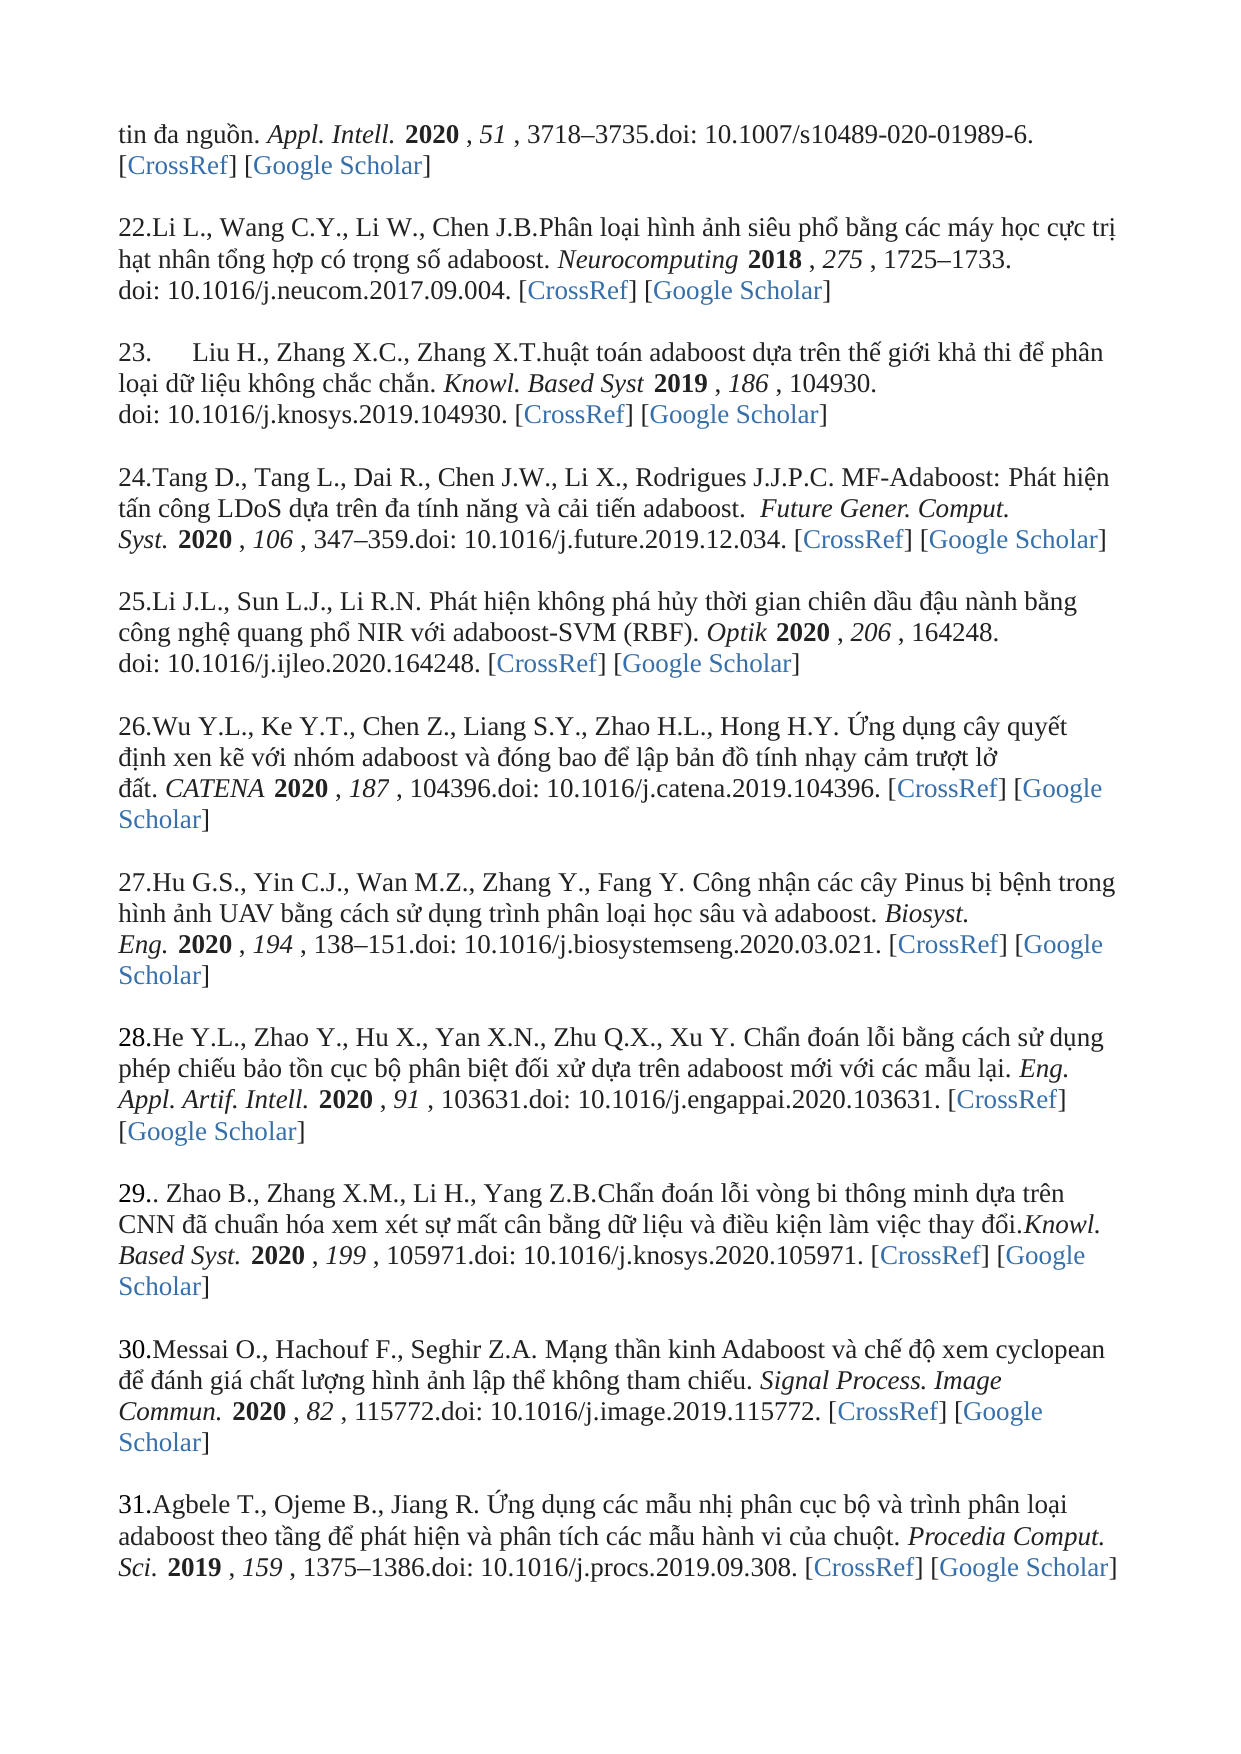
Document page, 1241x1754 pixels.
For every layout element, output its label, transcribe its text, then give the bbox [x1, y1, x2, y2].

text 31.Agbele T., Ojeme B., Jiang R. Ứng dụng các mẫu nhị phân cục bộ và trình phân loại adaboost theo tầng để phát hiện và phân tích các mẫu hành vi của chuột. Procedia Comput. Sci. 2019 , 159 , 1375–1386.doi: 10.1016/j.procs.2019.09.308. [CrossRef] [Google Scholar] [118, 1488, 1122, 1582]
text 30.Messai O., Hachouf F., Seghir Z.A. Mạng thần kinh Adaboost và chế độ xem cyclopean để đánh giá chất lượng hình ảnh lập thể không tham chiếu. Signal Process. Image Commun. 2020 , 82 , 115772.doi: 10.1016/j.image.2019.115772. [CrossRef] [Google Scholar] [118, 1333, 1122, 1457]
list Liu H., Zhang X.C., Zhang X.T.huật toán adaboost dựa trên thế giới khả thi để phân loại dữ liệu không chắc chắn. Knowl. Based Syst 2019 , 186 , 104930. [877, 336, 1122, 398]
text 24.Tang D., Tang L., Dai R., Chen J.W., Li X., Rodrigues J.J.P.C. MF-Adaboost: Phát hiện tấn công LDoS dựa trên đa tính năng và cải tiến adaboost. Future Gener. Comput. Syst. 2020 , 106 , 347–359.doi: 10.1016/j.future.2019.12.034. [CrossRef] [Google Scholar] [415, 461, 1122, 554]
text 28.He Y.L., Zhao Y., Hu X., Yan X.N., Zhu Q.X., Xu Y. Chẩn đoán lỗi bằng cách sử dụng phép chiếu bảo tồn cục bộ phân biệt đối xử dựa trên adaboost mới với các mẫu lại. Eng. Appl. Artif. Intell. 2020 , 91 , 103631.doi: 10.1016/j.engappai.2020.103631. [CrossRef] [Google Scholar] [118, 1021, 1122, 1146]
text 29.. Zhao B., Zhang X.M., Li H., Yang Z.B.Chẩn đoán lỗi vòng bi thông minh dựa trên CNN đã chuẩn hóa xem xét sự mất cân bằng dữ liệu và điều kiện làm việc thay đổi.Knowl. Based Syst. 2020 , 199 , 105971.doi: 10.1016/j.knosys.2020.105971. [CrossRef] [Google Scholar] [118, 1177, 1122, 1302]
text 27.Hu G.S., Yin C.J., Wan M.Z., Zhang Y., Fang Y. Công nhận các cây Pinus bị bệnh trong hình ảnh UAV bằng cách sử dụng trình phân loại học sâu và adaboost. Biosyst. Eng. 2020 , 194 , 138–151.doi: 10.1016/j.biosystemseng.2020.03.021. [CrossRef] [Google [152, 866, 692, 897]
text 22.Li L., Wang C.Y., Li W., Chen J.B.Phân loại hình ảnh siêu phổ bằng các máy học cực trị hạt nhân tổng hợp có trọng số adaboost. Neurocomputing 2018 , 275 , 1725–1733. [118, 212, 539, 243]
text doi: 10.1016/j.knosys.2019.104930. [CrossRef] [Google Scholar] [118, 398, 1122, 429]
text 24.Tang D., Tang L., Dai R., Chen J.W., Li X., Rodrigues J.J.P.C. MF-Adaboost: Phát hiện tấn công LDoS dựa trên đa tính năng và cải tiến adaboost. Future Gener. Comput. Syst. 2020 , 106 , 347–359.doi: 10.1016/j.future.2019.12.034. [CrossRef] [Google Scholar] [152, 461, 1008, 492]
text doi: 10.1016/j.ijleo.2020.164248. [CrossRef] [Google Scholar] [118, 648, 1122, 679]
text doi: 10.1016/j.neucom.2017.09.004. [CrossRef] [Google Scholar] [118, 274, 1122, 305]
text 27.Hu G.S., Yin C.J., Wan M.Z., Zhang Y., Fang Y. Công nhận các cây Pinus bị bệnh trong hình ảnh UAV bằng cách sử dụng trình phân loại học sâu và adaboost. Biosyst. Eng. 2020 , 194 , 138–151.doi: 10.1016/j.biosystemseng.2020.03.021. [CrossRef] [Google [415, 866, 1122, 959]
text 26.Wu Y.L., Ke Y.T., Chen Z., Liang S.Y., Zhao H.L., Hong H.Y. Ứng dụng cây quyết định xen kẽ với nhóm adaboost và đóng bao để lập bản đồ tính nhạy cảm trượt lở đất. CATENA 2020 , 187 , 104396.doi: 10.1016/j.catena.2019.104396. [CrossRef] [Google Scholar] [118, 710, 1122, 834]
text Scholar] [118, 959, 1122, 990]
list Liu H., Zhang X.C., Zhang X.T.huật toán adaboost dựa trên thế giới khả thi để phân loại dữ liệu không chắc chắn. Knowl. Based Syst 2019 , 186 , 104930. [118, 336, 543, 367]
